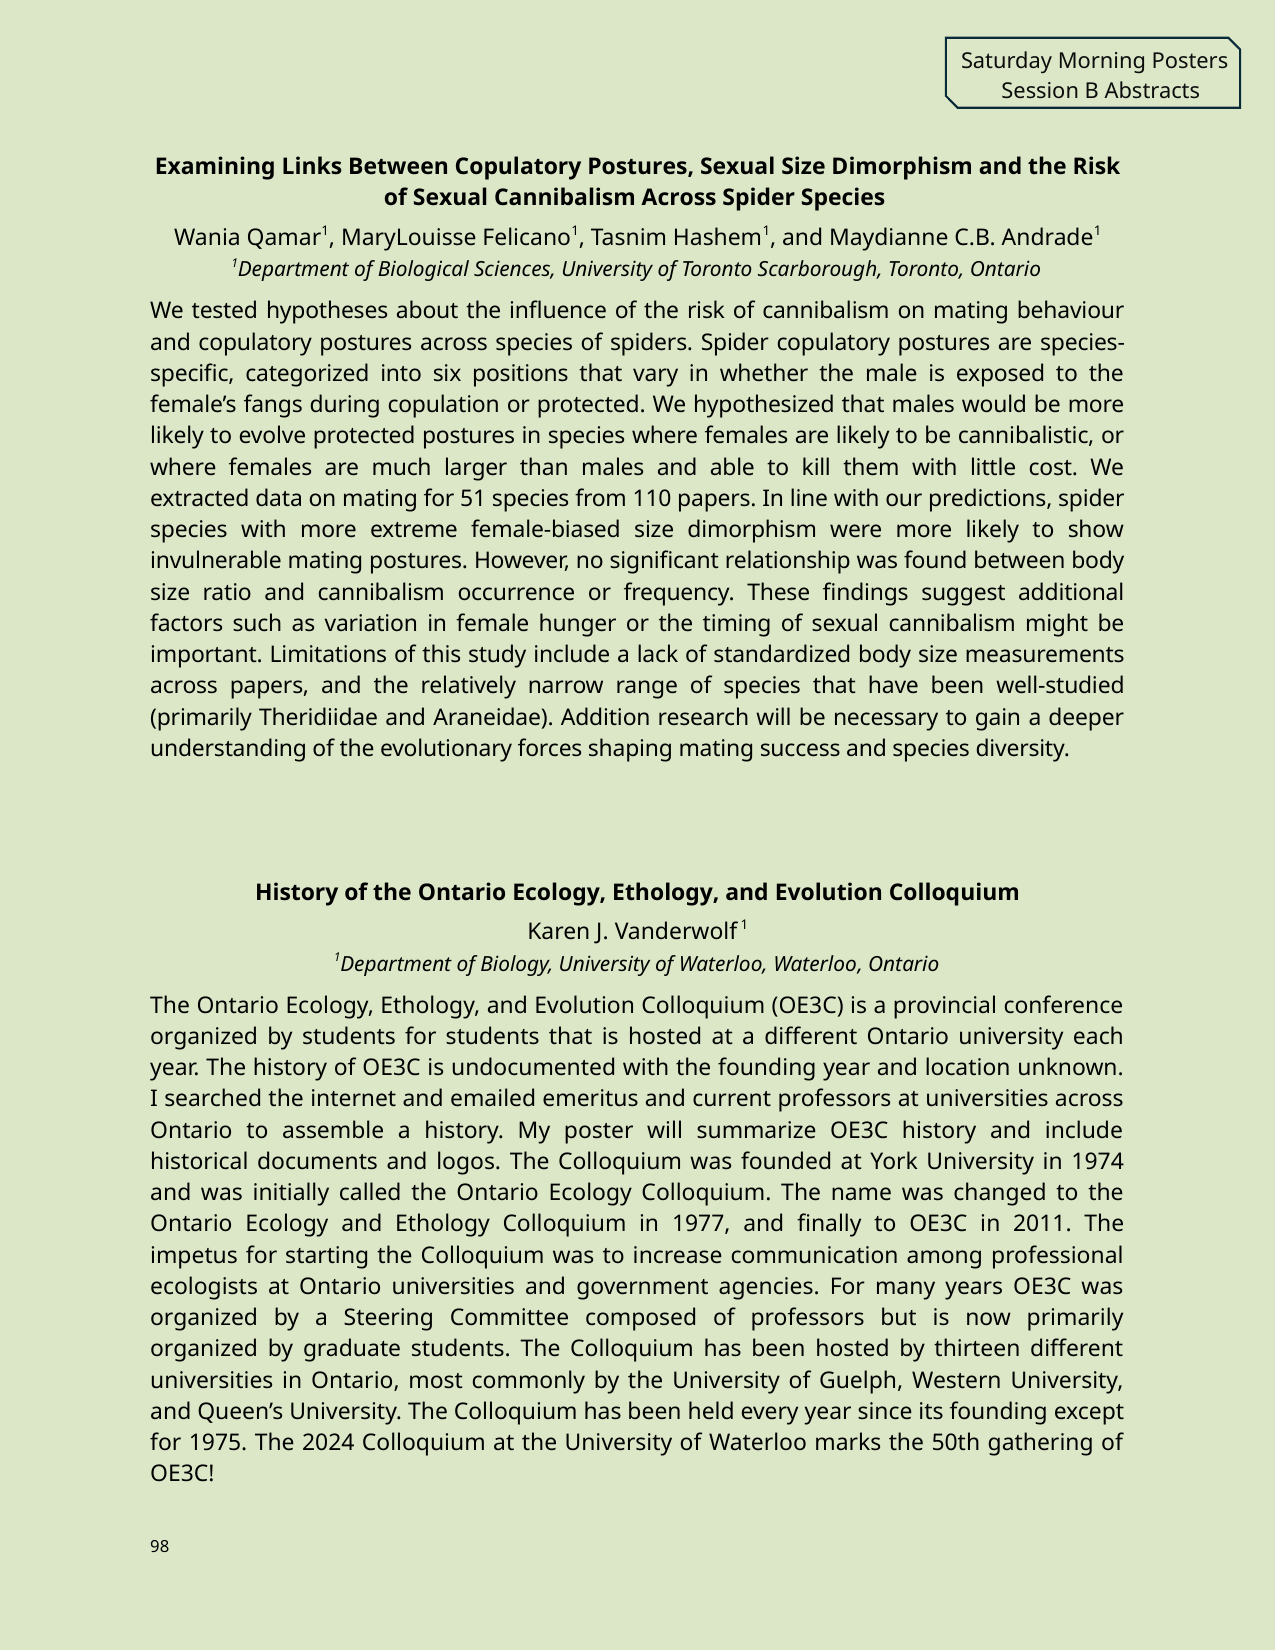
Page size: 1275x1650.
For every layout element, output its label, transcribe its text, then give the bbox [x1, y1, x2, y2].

text We tested hypotheses about the influence of the risk of cannibalism on mating behaviour and copulatory postures across species of spiders. Spider copulatory postures are species-specific, categorized into six positions that vary in whether the male is exposed to the female’s fangs during copulation or protected. We hypothesized that males would be more likely to evolve protected postures in species where females are likely to be cannibalistic, or where females are much larger than males and able to kill them with little cost. We extracted data on mating for 51 species from 110 papers. In line with our predictions, spider species with more extreme female-biased size dimorphism were more likely to show invulnerable mating postures. However, no significant relationship was found between body size ratio and cannibalism occurrence or frequency. These findings suggest additional factors such as variation in female hunger or the timing of sexual cannibalism might be important. Limitations of this study include a lack of standardized body size measurements across papers, and the relatively narrow range of species that have been well-studied (primarily Theridiidae and Araneidae). Addition research will be necessary to gain a deeper understanding of the evolutionary forces shaping mating success and species diversity. [150, 294, 1125, 763]
text The Ontario Ecology, Ethology, and Evolution Colloquium (OE3C) is a provincial conference organized by students for students that is hosted at a different Ontario university each year. The history of OE3C is undocumented with the founding year and location unknown. I searched the internet and emailed emeritus and current professors at universities across Ontario to assemble a history. My poster will summarize OE3C history and include historical documents and logos. The Colloquium was founded at York University in 1974 and was initially called the Ontario Ecology Colloquium. The name was changed to the Ontario Ecology and Ethology Colloquium in 1977, and finally to OE3C in 2011. The impetus for starting the Colloquium was to increase communication among professional ecologists at Ontario universities and government agencies. For many years OE3C was organized by a Steering Committee composed of professors but is now primarily organized by graduate students. The Colloquium has been hosted by thirteen different universities in Ontario, most commonly by the University of Guelph, Western University, and Queen’s University. The Colloquium has been held every year since its founding except for 1975. The 2024 Colloquium at the University of Waterloo marks the 50th gathering of OE3C! [150, 988, 1125, 1488]
text 1Department of Biological Sciences, University of Toronto Scarborough, Toronto, Ontario [150, 256, 1125, 282]
title Examining Links Between Copulatory Postures, Sexual Size Dimorphism and the Risk of Sexual Cannibalism Across Spider Species [150, 150, 1125, 212]
list Karen J. Vanderwolf 1 [150, 915, 1125, 946]
text 1Department of Biology, University of Waterloo, Waterloo, Ontario [150, 951, 1125, 976]
title History of the Ontario Ecology, Ethology, and Evolution Colloquium [150, 876, 1125, 907]
list Wania Qamar1, MaryLouisse Felicano1, Tasnim Hashem1, and Maydianne C.B. Andrade1 [150, 221, 1125, 252]
